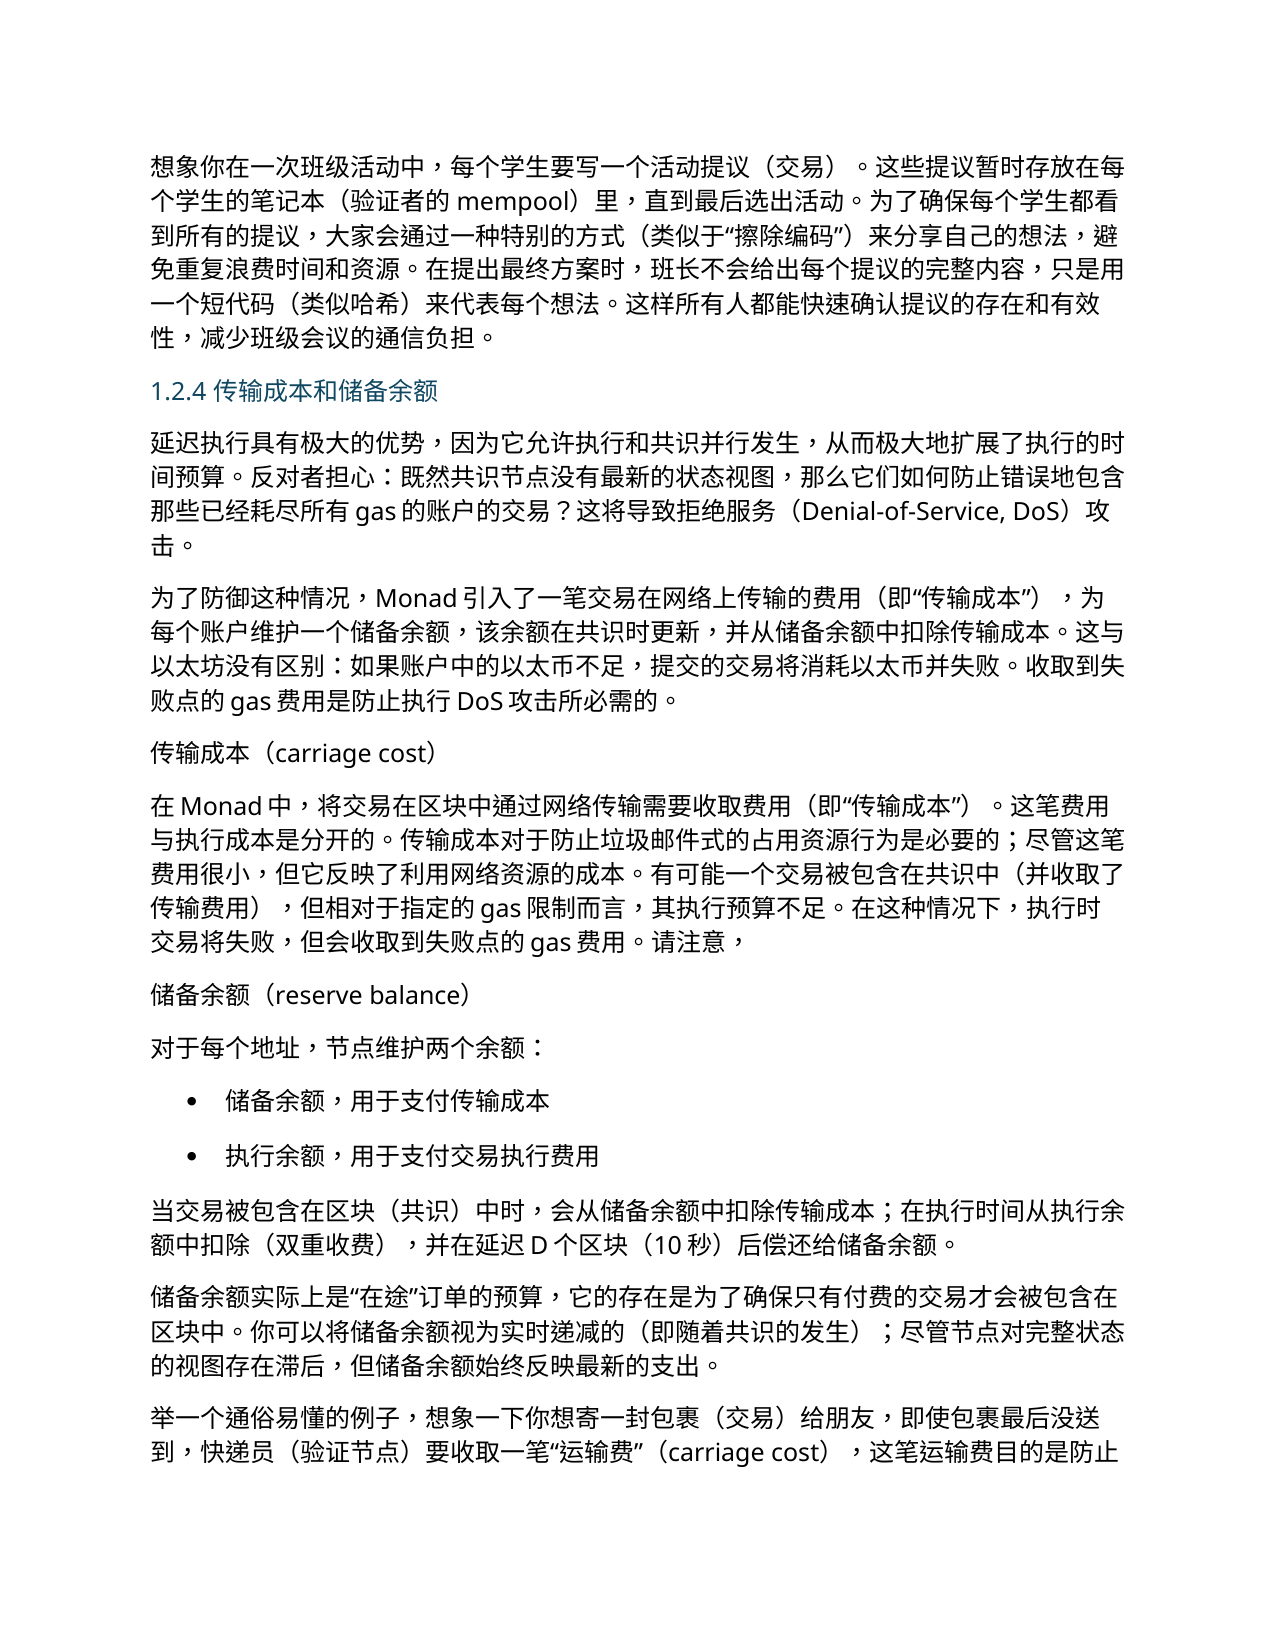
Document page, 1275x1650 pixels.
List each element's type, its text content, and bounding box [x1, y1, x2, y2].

text 传输成本（carriage cost） [150, 736, 1125, 770]
text 为了防御这种情况，Monad引入了一笔交易在网络上传输的费用（即“传输成本”），为每个账户维护一个储备余额，该余额在共识时更新，并从储备余额中扣除传输成本。这与以太坊没有区别：如果账户中的以太币不足，提交的交易将消耗以太币并失败。收取到失败点的gas费用是防止执行DoS攻击所必需的。 [150, 581, 1125, 717]
text 对于每个地址，节点维护两个余额： [150, 1031, 1125, 1065]
text 在Monad中，将交易在区块中通过网络传输需要收取费用（即“传输成本”）。这笔费用与执行成本是分开的。传输成本对于防止垃圾邮件式的占用资源行为是必要的；尽管这笔费用很小，但它反映了利用网络资源的成本。有可能一个交易被包含在共识中（并收取了传输费用），但相对于指定的gas限制而言，其执行预算不足。在这种情况下，执行时交易将失败，但会收取到失败点的gas费用。请注意， [150, 789, 1125, 959]
text 储备余额实际上是“在途”订单的预算，它的存在是为了确保只有付费的交易才会被包含在区块中。你可以将储备余额视为实时递减的（即随着共识的发生）；尽管节点对完整状态的视图存在滞后，但储备余额始终反映最新的支出。 [150, 1280, 1125, 1382]
text 储备余额（reserve balance） [150, 978, 1125, 1012]
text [150, 1401, 1125, 1469]
text 想象你在一次班级活动中，每个学生要写一个活动提议（交易）。这些提议暂时存放在每个学生的笔记本（验证者的 mempool）里，直到最后选出活动。为了确保每个学生都看到所有的提议，大家会通过一种特别的方式（类似于“擦除编码”）来分享自己的想法，避免重复浪费时间和资源。在提出最终方案时，班长不会给出每个提议的完整内容，只是用一个短代码（类似哈希）来代表每个想法。这样所有人都能快速确认提议的存在和有效性，减少班级会议的通信负担。 [150, 150, 1125, 354]
text 延迟执行具有极大的优势，因为它允许执行和共识并行发生，从而极大地扩展了执行的时间预算。反对者担心：既然共识节点没有最新的状态视图，那么它们如何防止错误地包含那些已经耗尽所有gas的账户的交易？这将导致拒绝服务（Denial-of-Service, DoS）攻击。 [150, 426, 1125, 562]
list 储备余额，用于支付传输成本 [187, 1083, 1125, 1117]
text 当交易被包含在区块（共识）中时，会从储备余额中扣除传输成本；在执行时间从执行余额中扣除（双重收费），并在延迟D个区块（10秒）后偿还给储备余额。 [150, 1193, 1125, 1261]
list 执行余额，用于支付交易执行费用 [187, 1138, 1125, 1172]
subtitle 1.2.4 传输成本和储备余额 [150, 373, 1125, 407]
